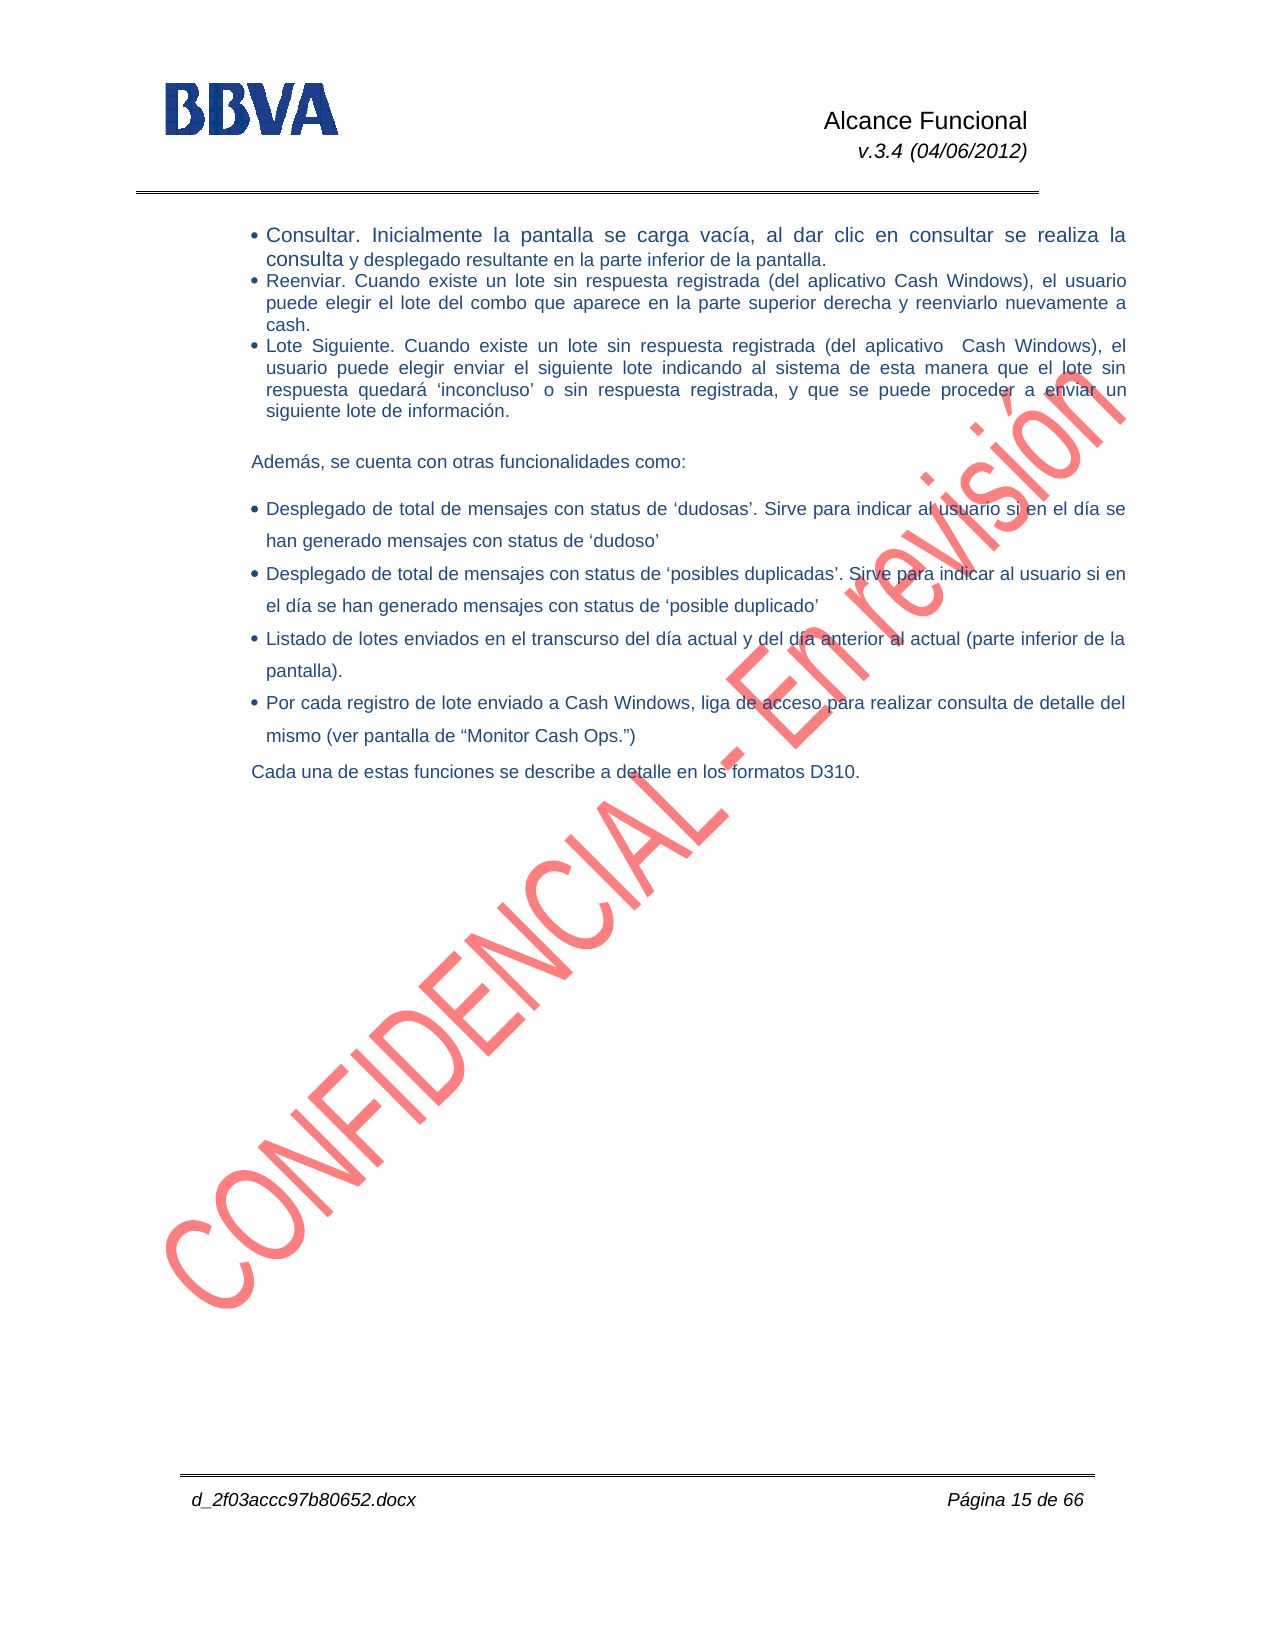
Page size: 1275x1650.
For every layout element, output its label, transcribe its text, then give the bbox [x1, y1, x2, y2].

text Además, se cuenta con otras funcionalidades como: [251, 451, 1127, 472]
text Cada una de estas funciones se describe a detalle en los formatos D310. [251, 761, 1127, 782]
list Lote Siguiente. Cuando existe un lote sin respuesta registrada (del aplicativo Cash Windows), el usuario puede elegir enviar el siguiente lote indicando al sistema de esta manera que el lote sin respuesta quedará ‘inconcluso’ o sin respuesta registrada, y que se puede proceder a enviar un siguiente lote de información. [251, 335, 1127, 421]
list Reenviar. Cuando existe un lote sin respuesta registrada (del aplicativo Cash Windows), el usuario puede elegir el lote del combo que aparece en la parte superior derecha y reenviarlo nuevamente a cash. [251, 270, 1127, 335]
list Consultar. Inicialmente la pantalla se carga vacía, al dar clic en consultar se realiza la consulta y desplegado resultante en la parte inferior de la pantalla. [251, 222, 1127, 270]
list Desplegado de total de mensajes con status de ‘dudosas’. Sirve para indicar al usuario si en el día se han generado mensajes con status de ‘dudoso’ [251, 498, 1127, 552]
list Desplegado de total de mensajes con status de ‘posibles duplicadas’. Sirve para indicar al usuario si en el día se han generado mensajes con status de ‘posible duplicado’ [251, 563, 1127, 617]
list Listado de lotes enviados en el transcurso del día actual y del día anterior al actual (parte inferior de la pantalla). [251, 627, 1127, 681]
picture [165, 83, 339, 135]
list Por cada registro de lote enviado a Cash Windows, liga de acceso para realizar consulta de detalle del mismo (ver pantalla de “Monitor Cash Ops.”) [251, 692, 1127, 746]
